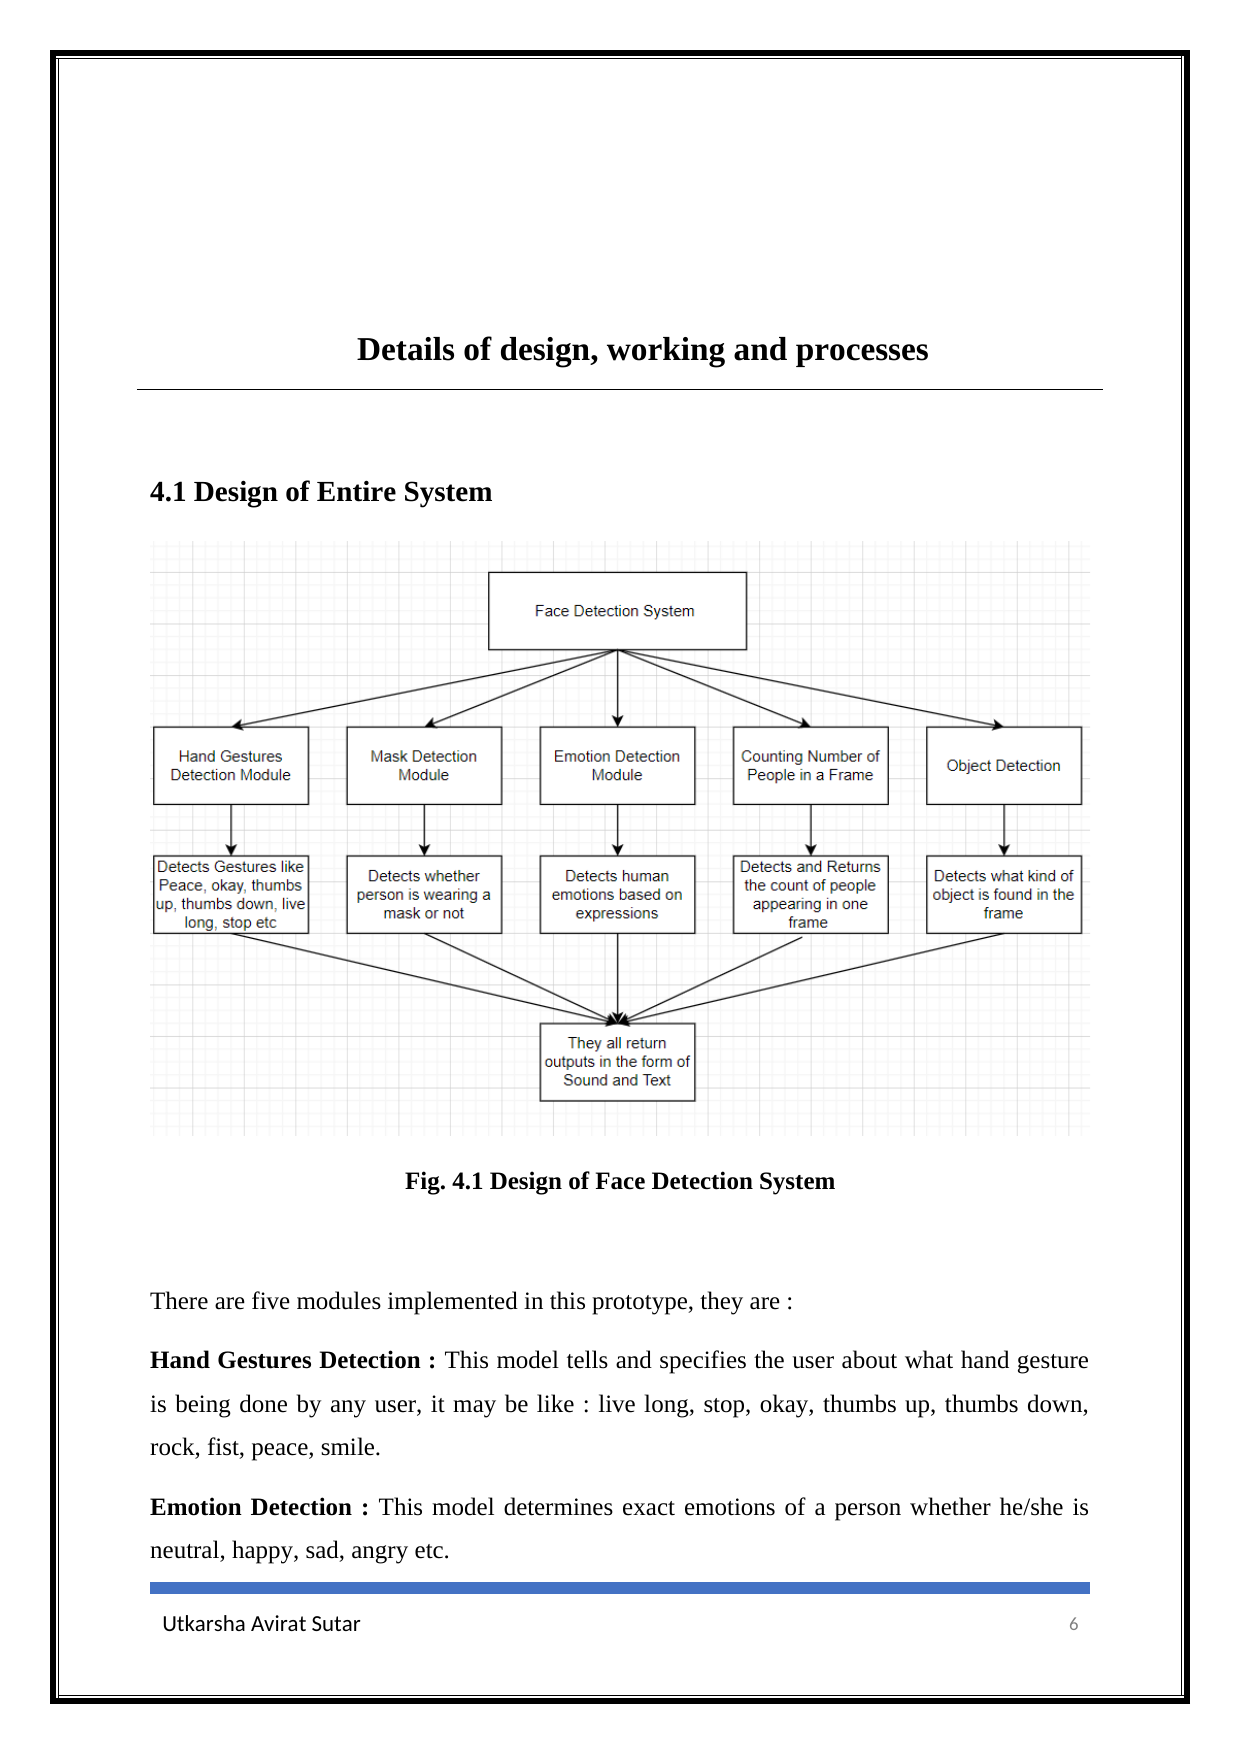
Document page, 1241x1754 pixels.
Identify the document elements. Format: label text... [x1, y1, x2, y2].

text Fig. 4.1 Design of Face Detection System [150, 1166, 1090, 1195]
text There are five modules implemented in this prototype, they are : [150, 1286, 1090, 1314]
subtitle Details of design, working and processes [196, 329, 1090, 368]
text Emotion Detection : This model determines exact emotions of a person whether he/she is neutral, happy, sad, angry etc. [150, 1492, 1090, 1563]
text 4.1 Design of Entire System [150, 474, 1090, 508]
picture [150, 541, 1091, 1136]
text Hand Gestures Detection : This model tells and specifies the user about what hand gesture is being done by any user, it may be like : live long, stop, okay, thumbs up, thumbs down, rock, fist, peace, smile. [150, 1346, 1090, 1461]
